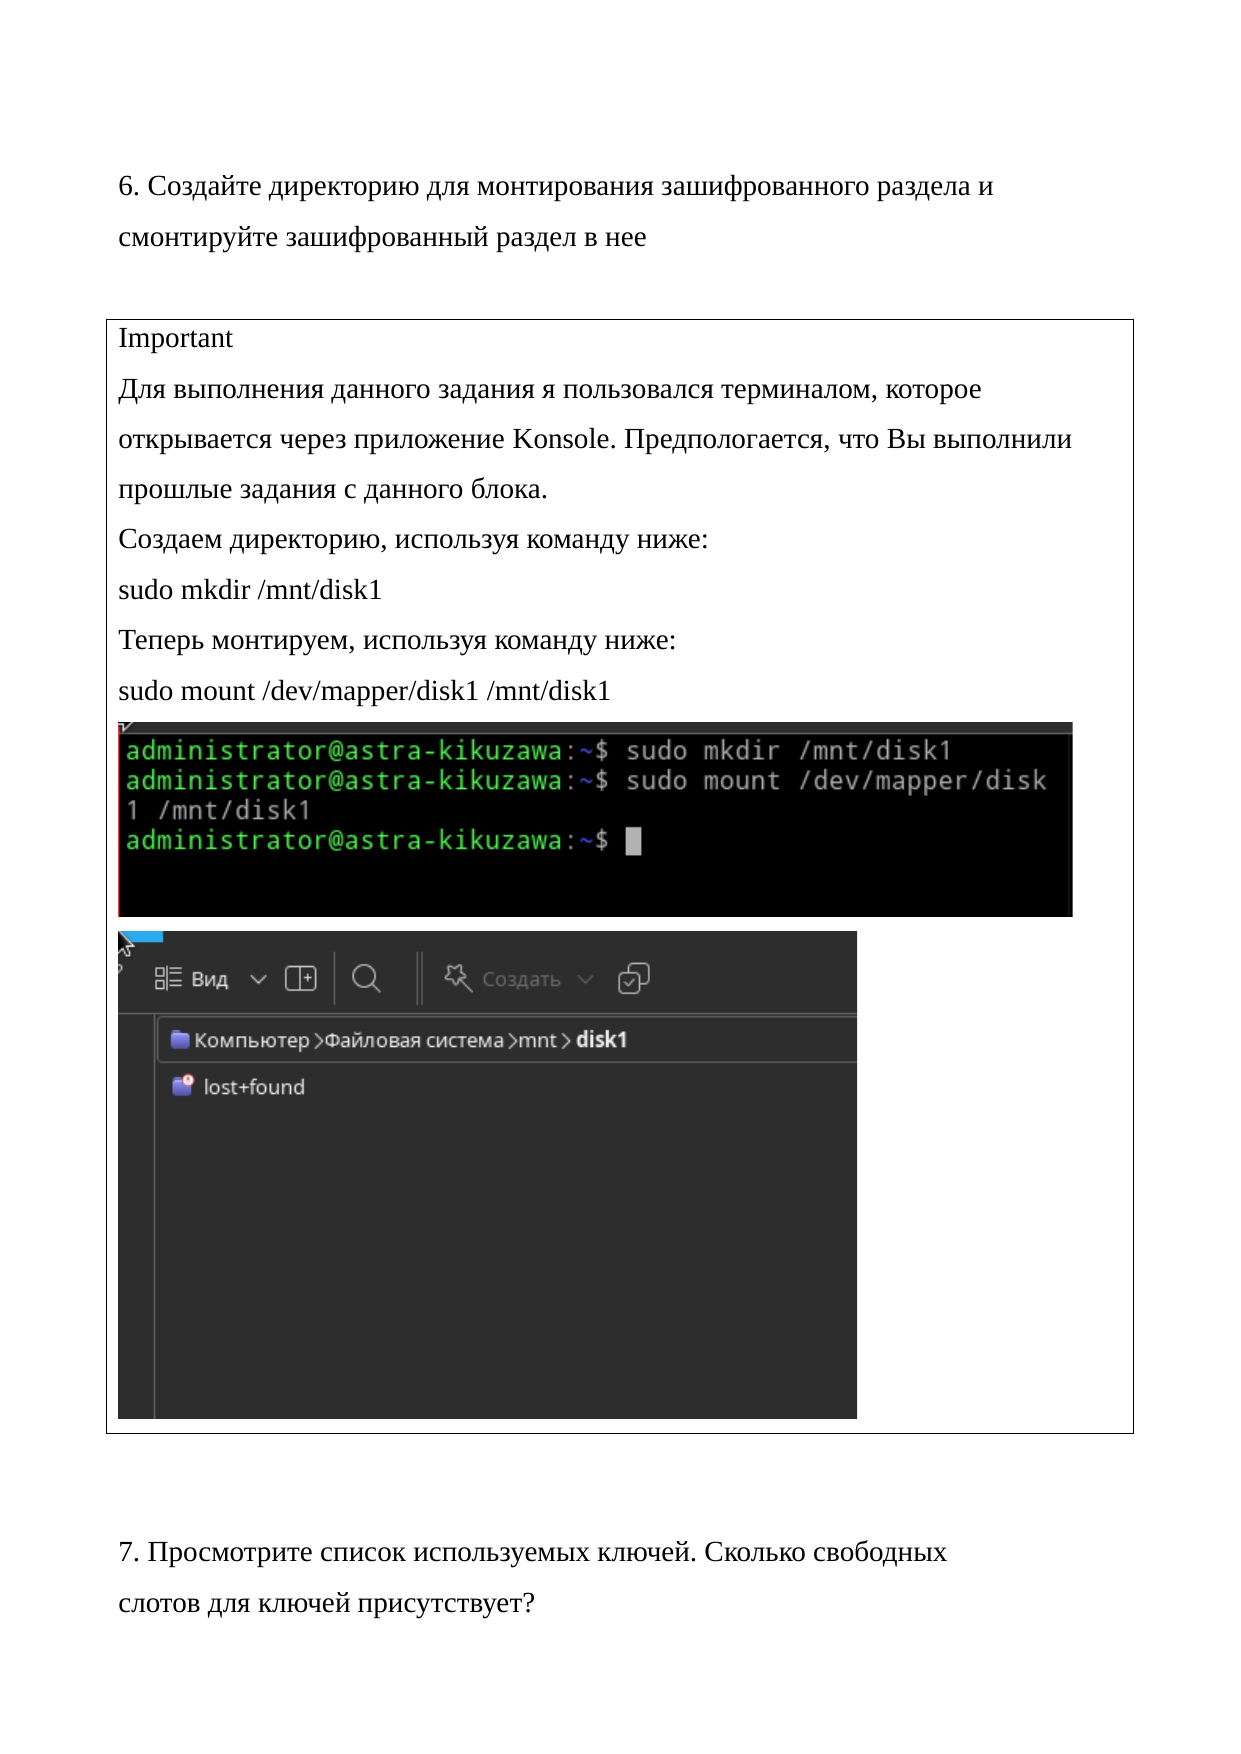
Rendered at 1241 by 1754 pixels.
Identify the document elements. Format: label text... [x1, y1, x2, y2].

text 6. Cоздайте директорию для монтирования зашифрованного раздела и [118, 168, 1122, 202]
text смонтируйте зашифрованный раздел в нее [118, 219, 1122, 252]
picture [118, 931, 858, 1419]
text 7. Просмотрите список используемых ключей. Сколько свободных [118, 1534, 1122, 1568]
text слотов для ключей присутствует? [118, 1585, 1122, 1618]
table_header Important Для выполнения данного задания я пользовался терминалом, которое открывается через приложение Konsole. Предпологается, что Вы выполнили прошлые задания с данного блока. Создаем директорию, используя команду ниже: sudo mkdir /mnt/disk1 Теперь монтируем, используя команду ниже: sudo mount /dev/mapper/disk1 /mnt/disk1 [107, 320, 1133, 1433]
picture [118, 722, 1073, 917]
